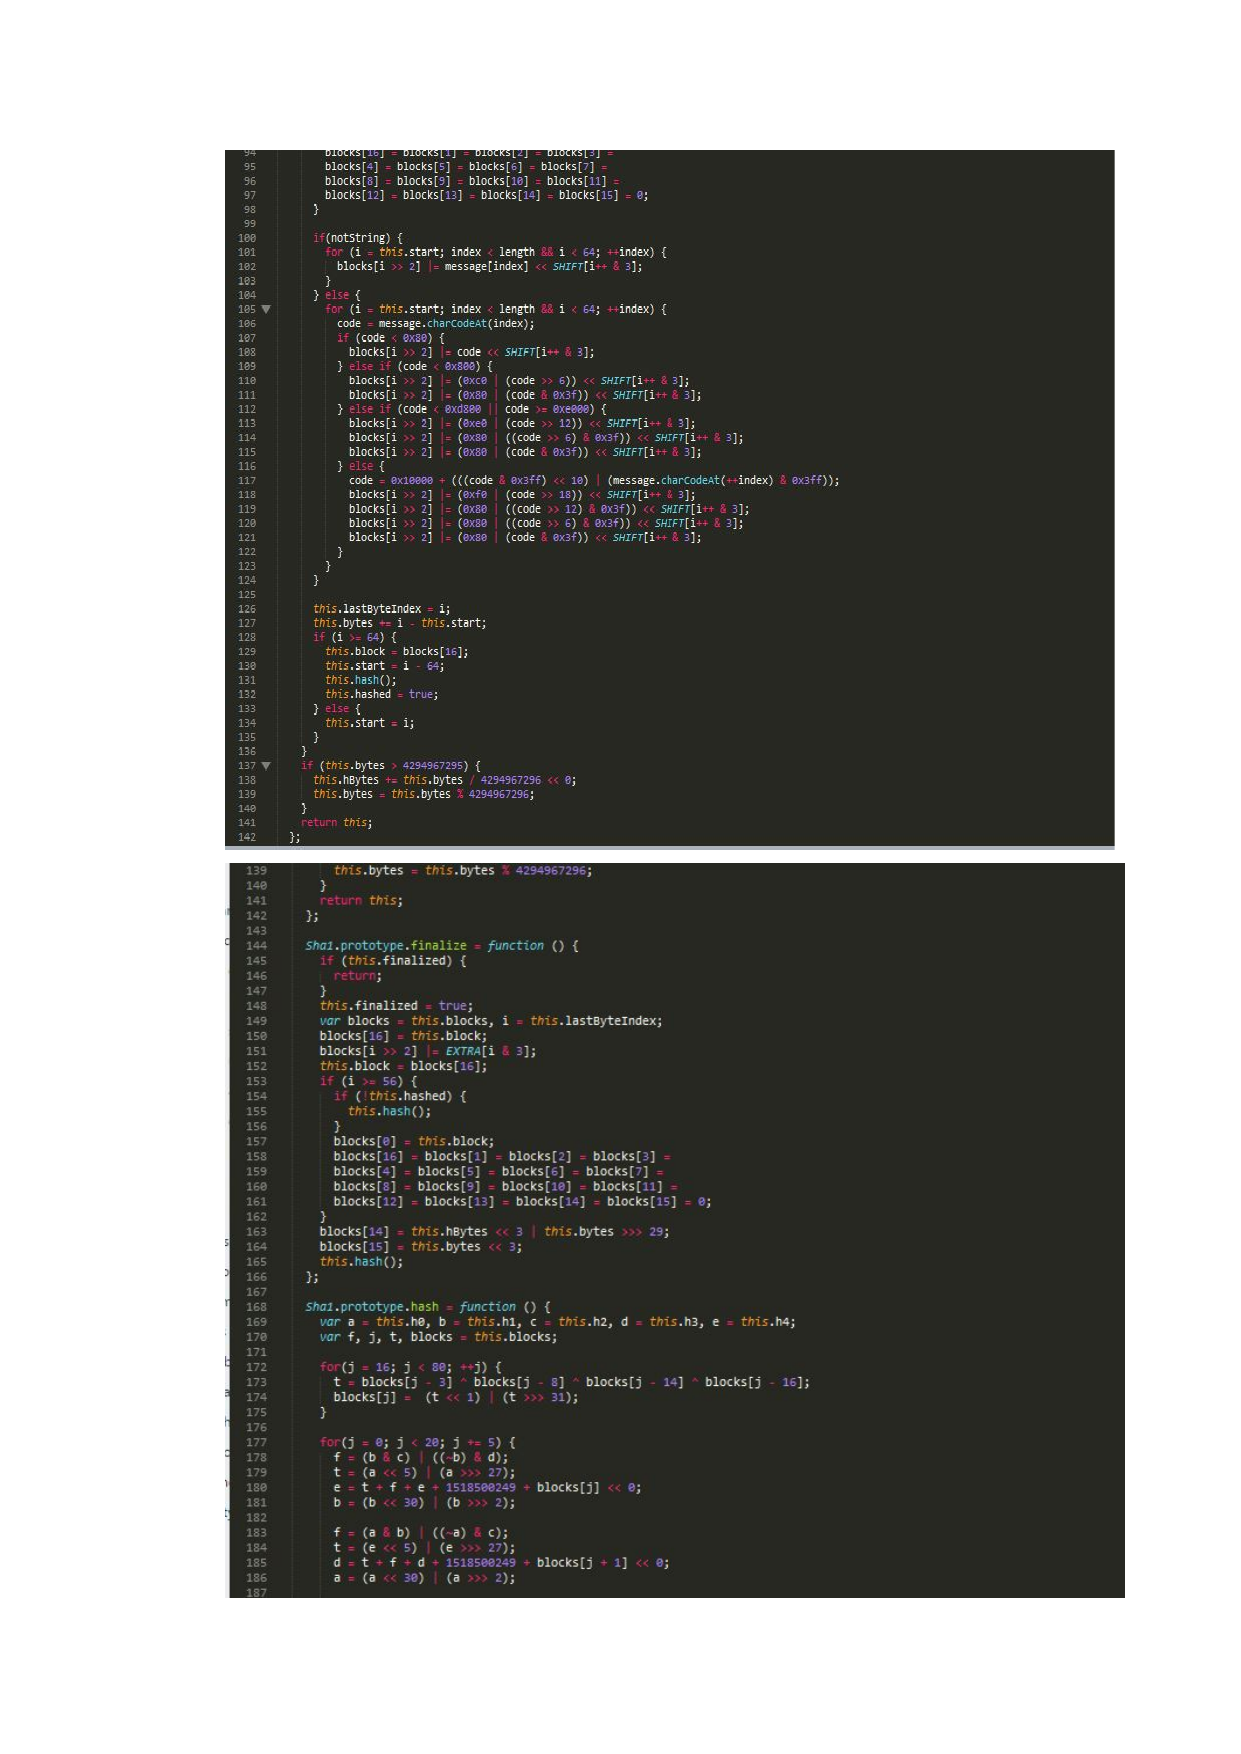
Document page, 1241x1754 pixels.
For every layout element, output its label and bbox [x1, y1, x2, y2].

picture [225, 150, 1115, 850]
picture [225, 863, 1125, 1598]
